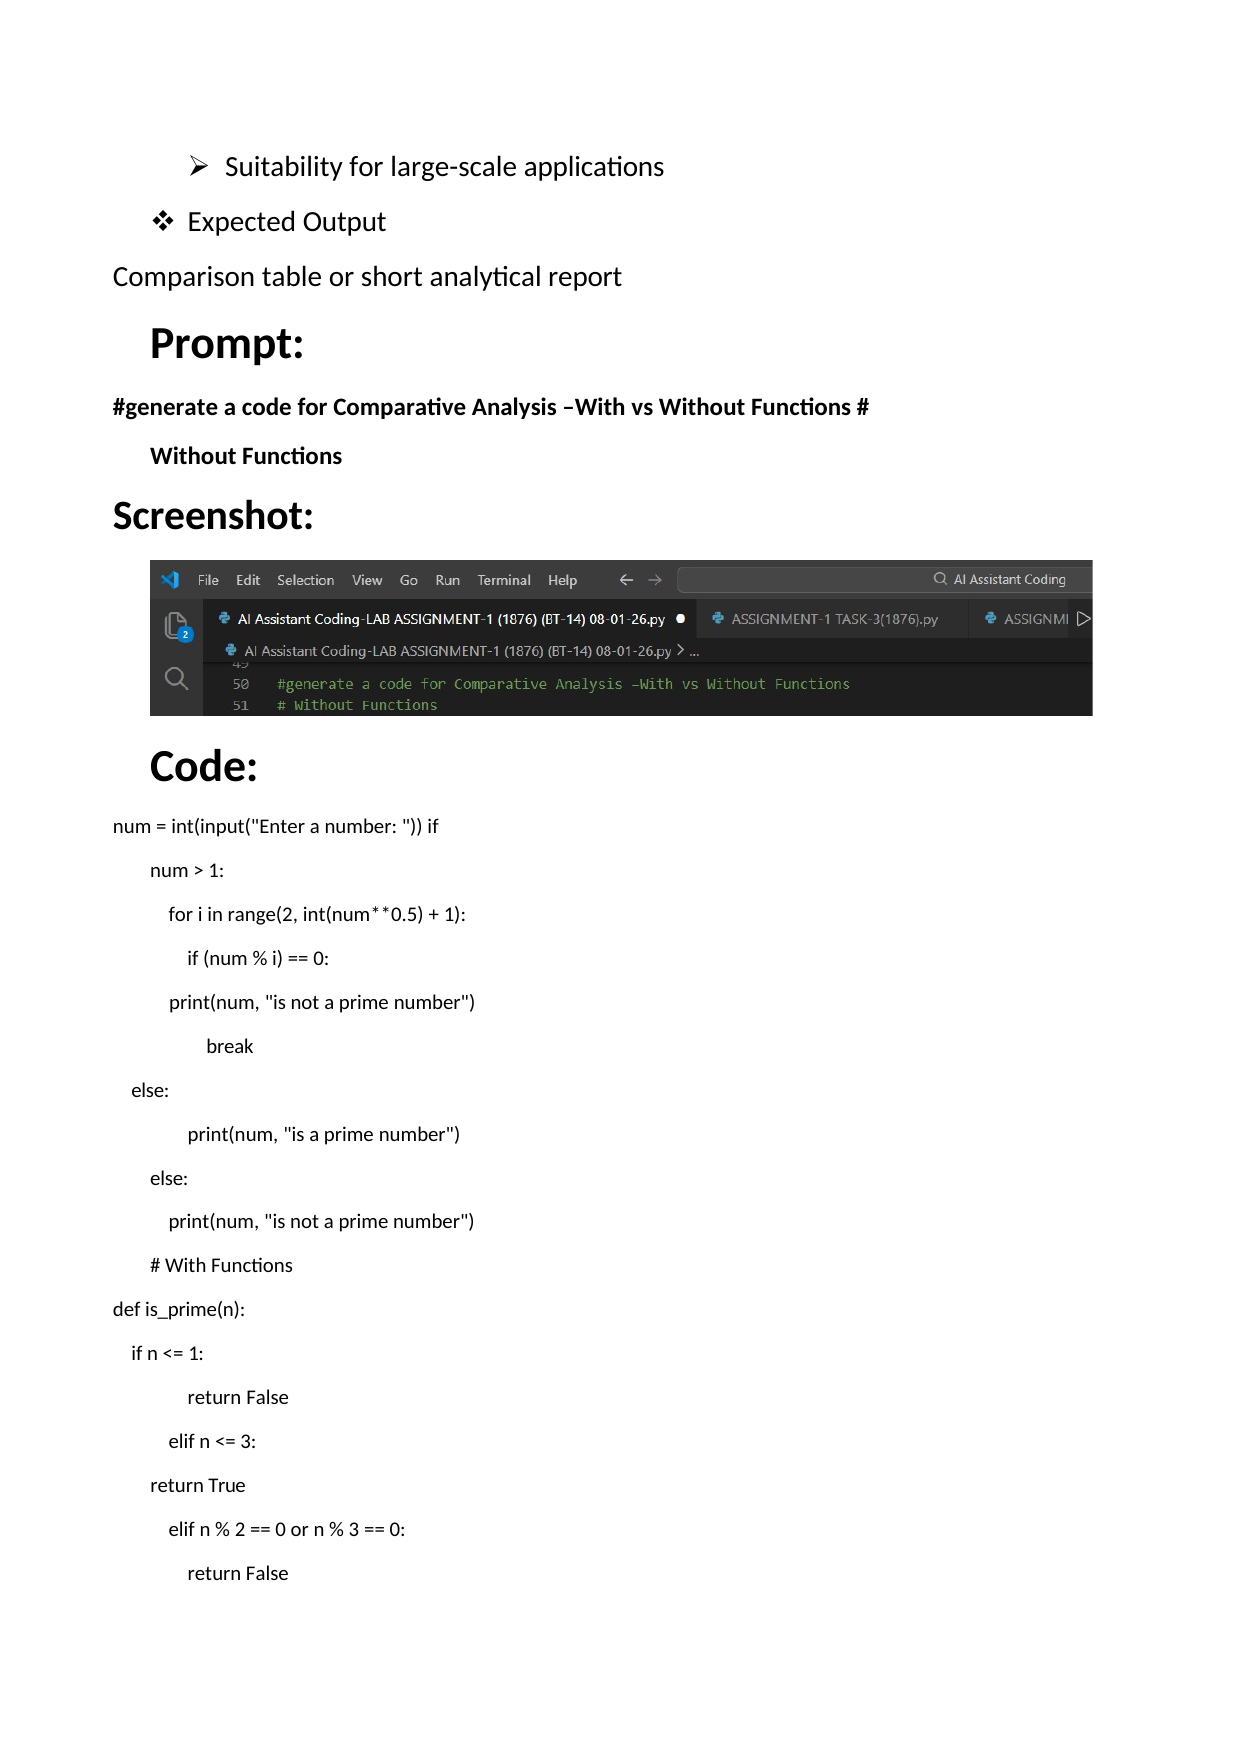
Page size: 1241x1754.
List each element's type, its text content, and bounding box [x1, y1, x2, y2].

text print(num, "is not a prime number") break [169, 989, 526, 1059]
text Screenshot: [113, 489, 1211, 540]
text if n <= 1: [131, 1340, 1211, 1366]
text for i in range(2, int(num**0.5) + 1): if (num % i) == 0: [168, 902, 471, 971]
text else: [131, 1077, 1211, 1103]
text num = int(input("Enter a number: ")) if num > 1: [113, 814, 464, 883]
text Comparison table or short analytical report [113, 258, 1211, 294]
text print(num, "is not a prime number") # With Functions [150, 1209, 479, 1278]
text return False elif n <= 3: [168, 1384, 289, 1454]
subtitle Prompt: [150, 314, 1211, 370]
text def is_prime(n): [113, 1297, 1211, 1322]
picture [150, 560, 1093, 716]
text print(num, "is a prime number") else: [150, 1121, 464, 1190]
text return True [150, 1472, 1211, 1497]
list Suitability for large-scale applications [187, 148, 1211, 184]
list Expected Output [150, 203, 1211, 239]
text elif n % 2 == 0 or n % 3 == 0: return False [168, 1516, 416, 1585]
text #generate a code for Comparative Analysis –With vs Without Functions # Without Functions [113, 391, 895, 471]
